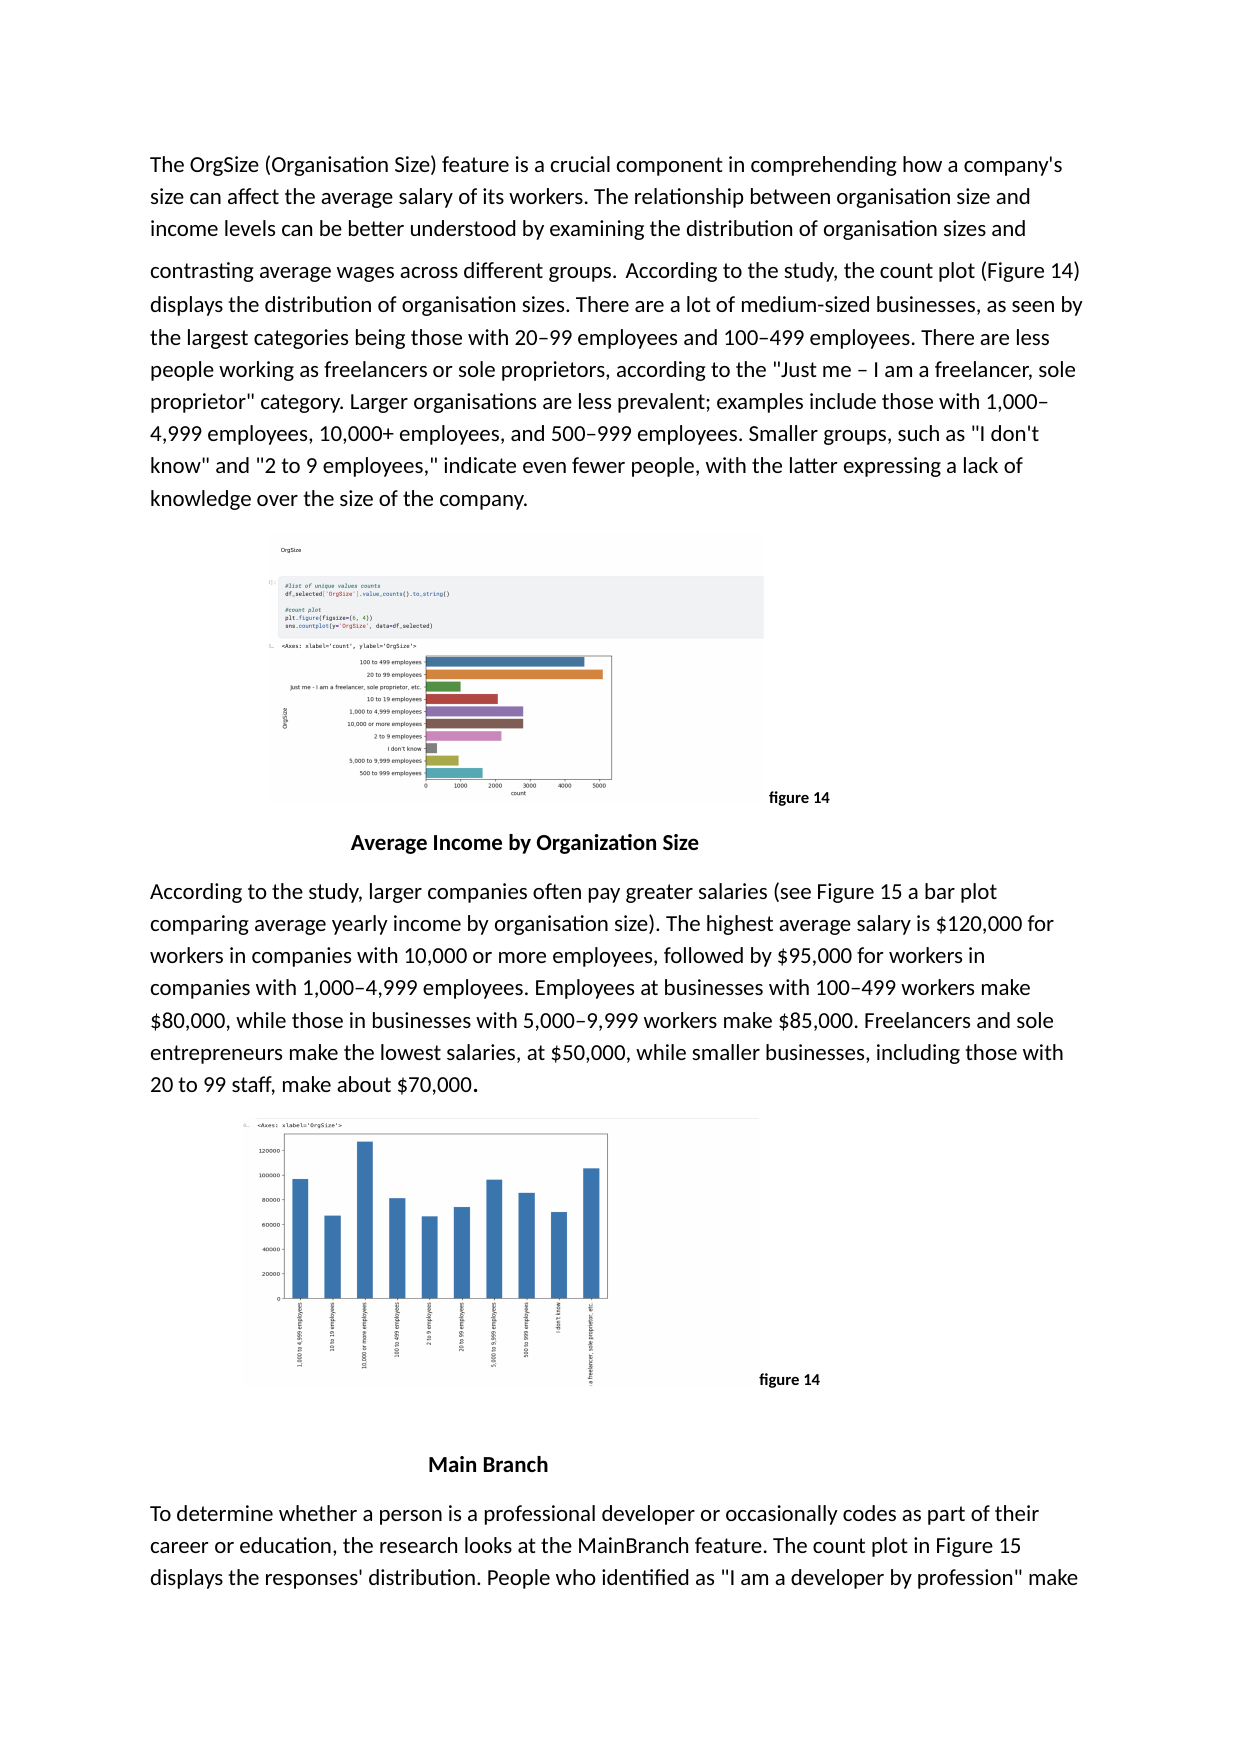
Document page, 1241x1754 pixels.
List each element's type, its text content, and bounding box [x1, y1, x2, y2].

text Average Income by Organization Size [150, 828, 1090, 856]
picture [243, 1118, 759, 1386]
text The OrgSize (Organisation Size) feature is a crucial component in comprehending how a company's size can affect the average salary of its workers. The relationship between organisation size and income levels can be better understood by examining the distribution of organisation sizes and contrasting average wages across different groups. According to the study, the count plot (Figure 14) displays the distribution of organisation sizes. There are a lot of medium-sized businesses, as seen by the largest categories being those with 20–99 employees and 100–499 employees. There are less people working as freelancers or sole proprietors, according to the "Just me – I am a freelancer, sole proprietor" category. Larger organisations are less prevalent; examples include those with 1,000–4,999 employees, 10,000+ employees, and 500–999 employees. Smaller groups, such as "I don't know" and "2 to 9 employees," indicate even fewer people, with the latter expressing a lack of knowledge over the size of the company. [150, 150, 1090, 512]
text According to the study, larger companies often pay greater salaries (see Figure 15 a bar plot comparing average yearly income by organisation size). The highest average salary is $120,000 for workers in companies with 10,000 or more employees, followed by $95,000 for workers in companies with 1,000–4,999 employees. Employees at businesses with 100–499 workers make $80,000, while those in businesses with 5,000–9,999 workers make $85,000. Freelancers and sole entrepreneurs make the lowest salaries, at $50,000, while smaller businesses, including those with 20 to 99 staff, make about $70,000. [150, 877, 1090, 1098]
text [150, 1499, 1090, 1591]
text Main Branch [150, 1450, 1090, 1478]
picture [268, 532, 764, 804]
